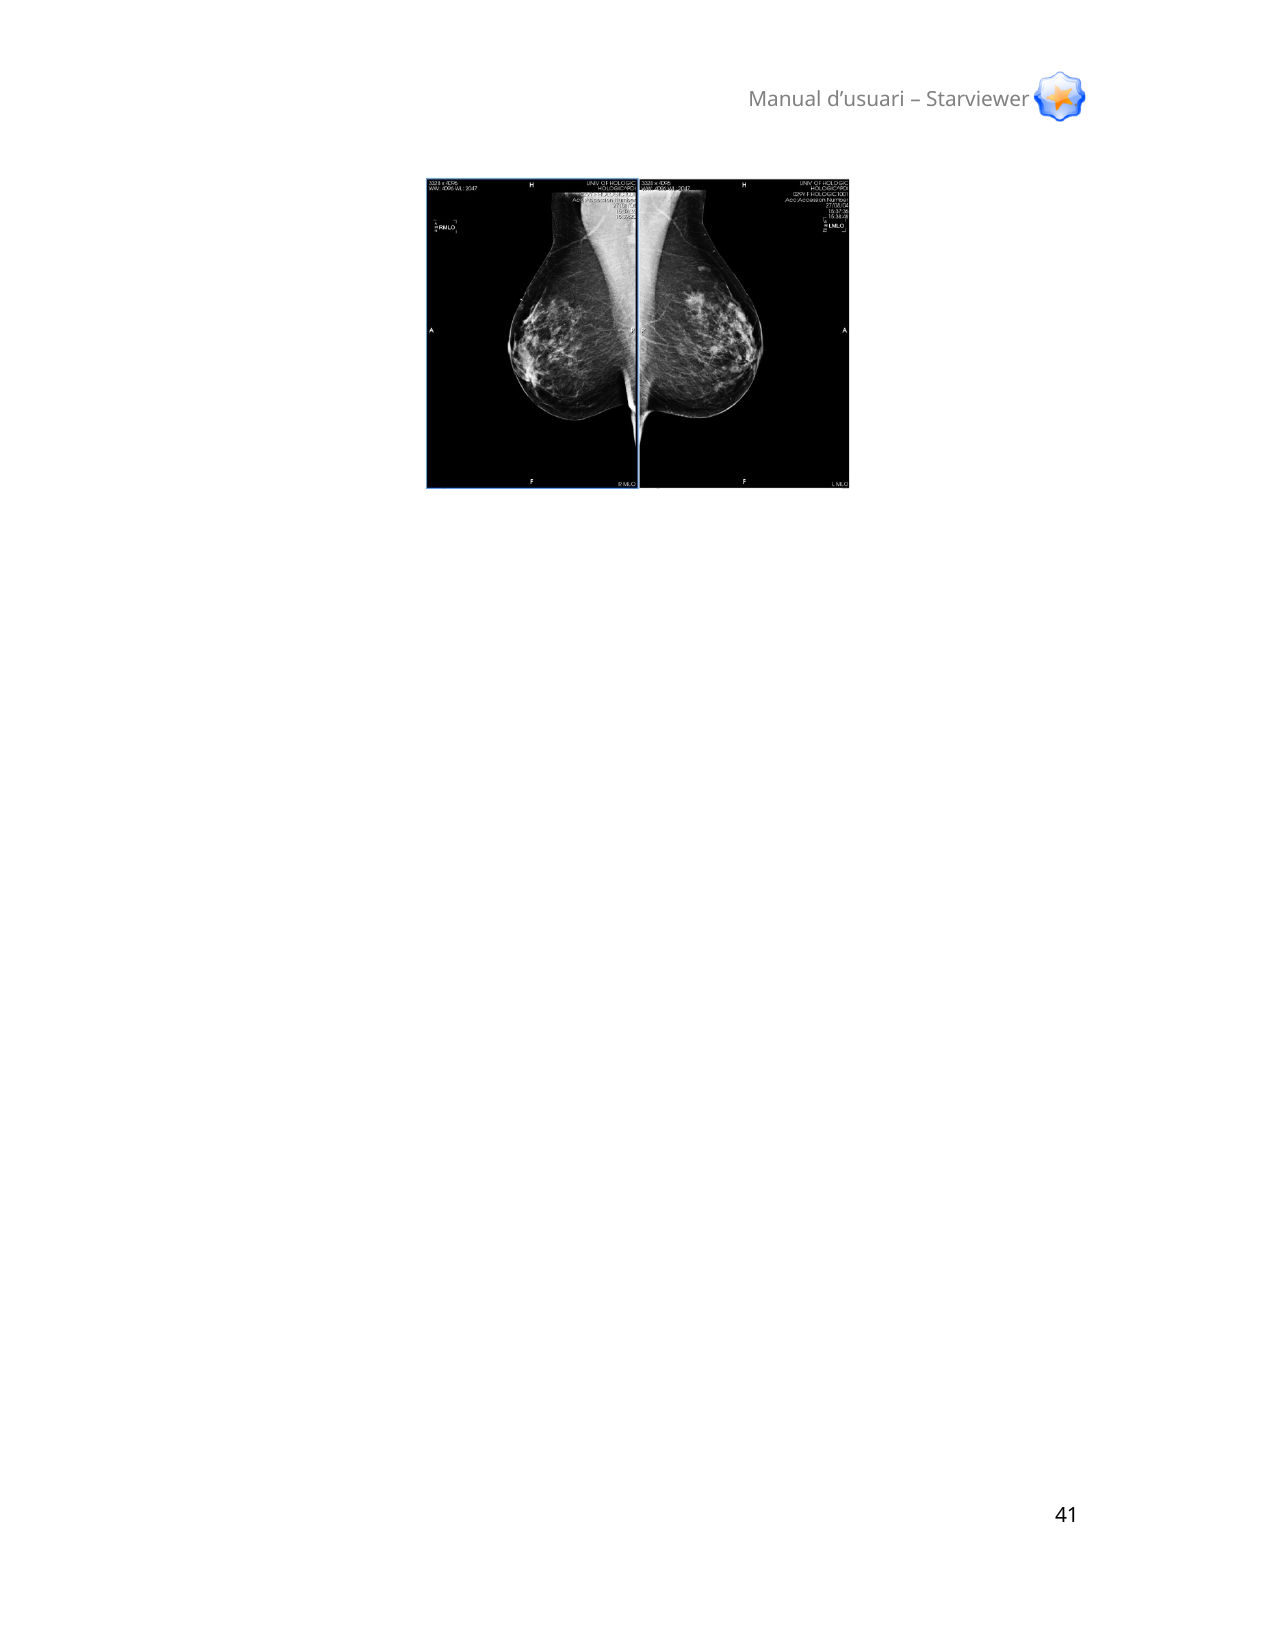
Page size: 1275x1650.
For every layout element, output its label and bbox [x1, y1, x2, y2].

picture [1033, 71, 1086, 122]
picture [425, 177, 850, 489]
